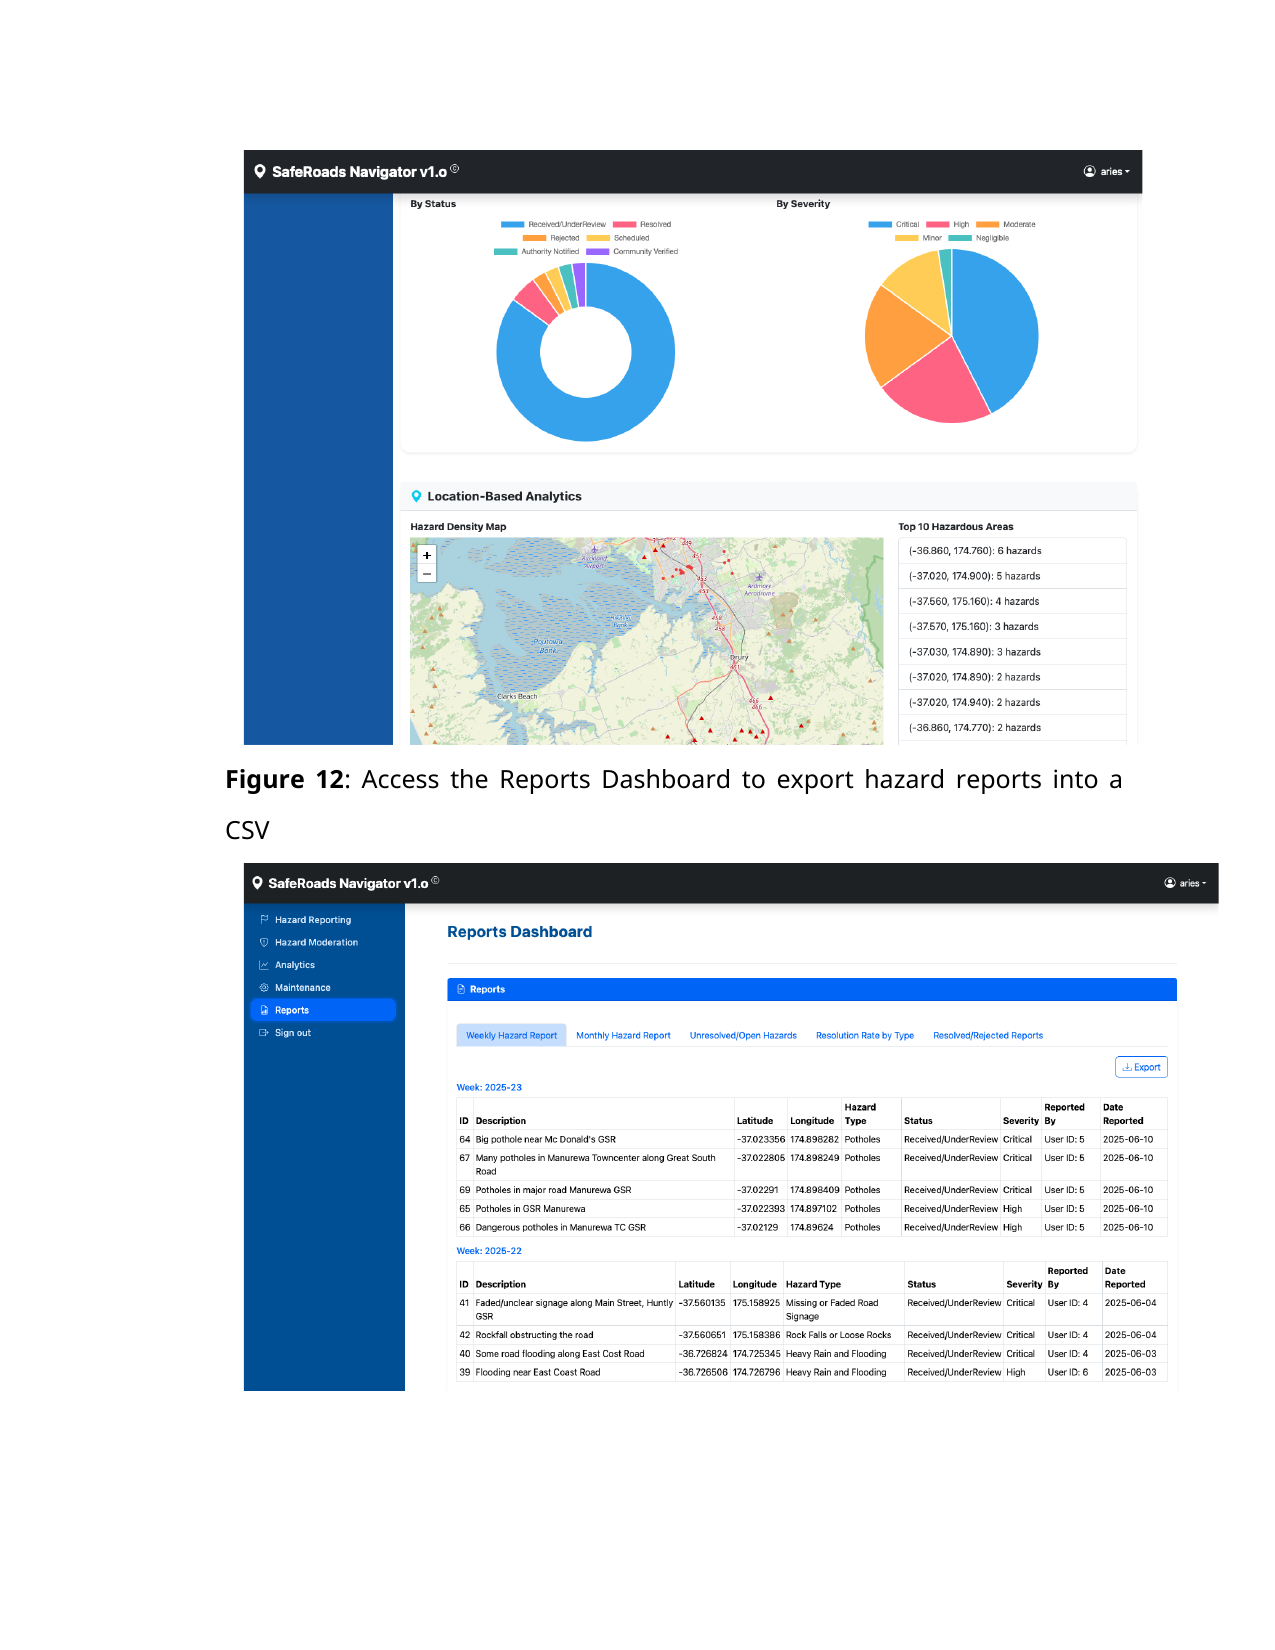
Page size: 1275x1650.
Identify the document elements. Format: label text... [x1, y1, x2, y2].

text Figure 12: Access the Reports Dashboard to export hazard reports into a CSV [225, 762, 1125, 847]
